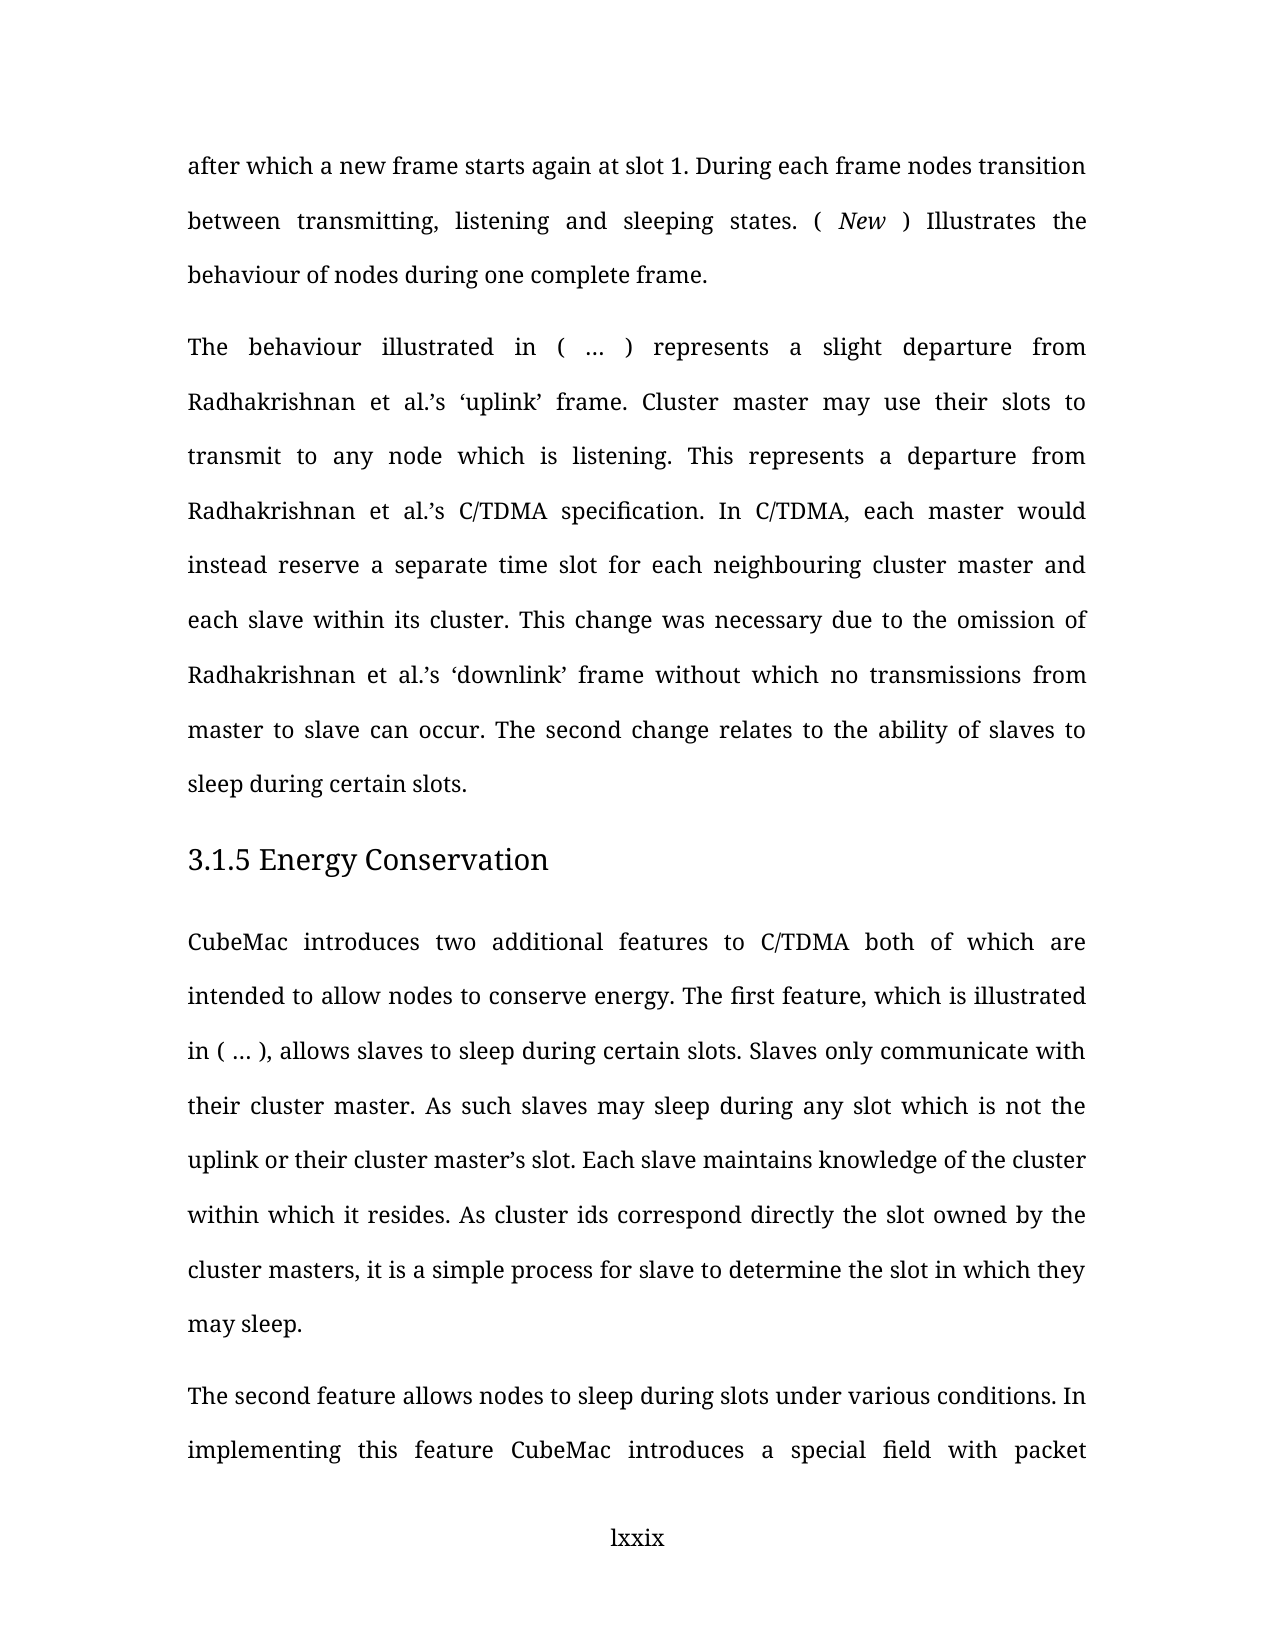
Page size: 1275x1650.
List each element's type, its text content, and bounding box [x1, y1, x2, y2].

subtitle Energy Conservation [187, 839, 1087, 879]
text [187, 1380, 1087, 1466]
text The behaviour illustrated in ( … ) represents a slight departure from Radhakrishnan et al.’s ‘uplink’ frame. Cluster master may use their slots to transmit to any node which is listening. This represents a departure from Radhakrishnan et al.’s C/TDMA specification. In C/TDMA, each master would instead reserve a separate time slot for each neighbouring cluster master and each slave within its cluster. This change was necessary due to the omission of Radhakrishnan et al.’s ‘downlink’ frame without which no transmissions from master to slave can occur. The second change relates to the ability of slaves to sleep during certain slots. [187, 331, 1087, 799]
text CubeMac introduces two additional features to C/TDMA both of which are intended to allow nodes to conserve energy. The first feature, which is illustrated in ( … ), allows slaves to sleep during certain slots. Slaves only communicate with their cluster master. As such slaves may sleep during any slot which is not the uplink or their cluster master’s slot. Each slave maintains knowledge of the cluster within which it resides. As cluster ids correspond directly the slot owned by the cluster masters, it is a simple process for slave to determine the slot in which they may sleep. [187, 926, 1087, 1340]
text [187, 150, 1087, 291]
